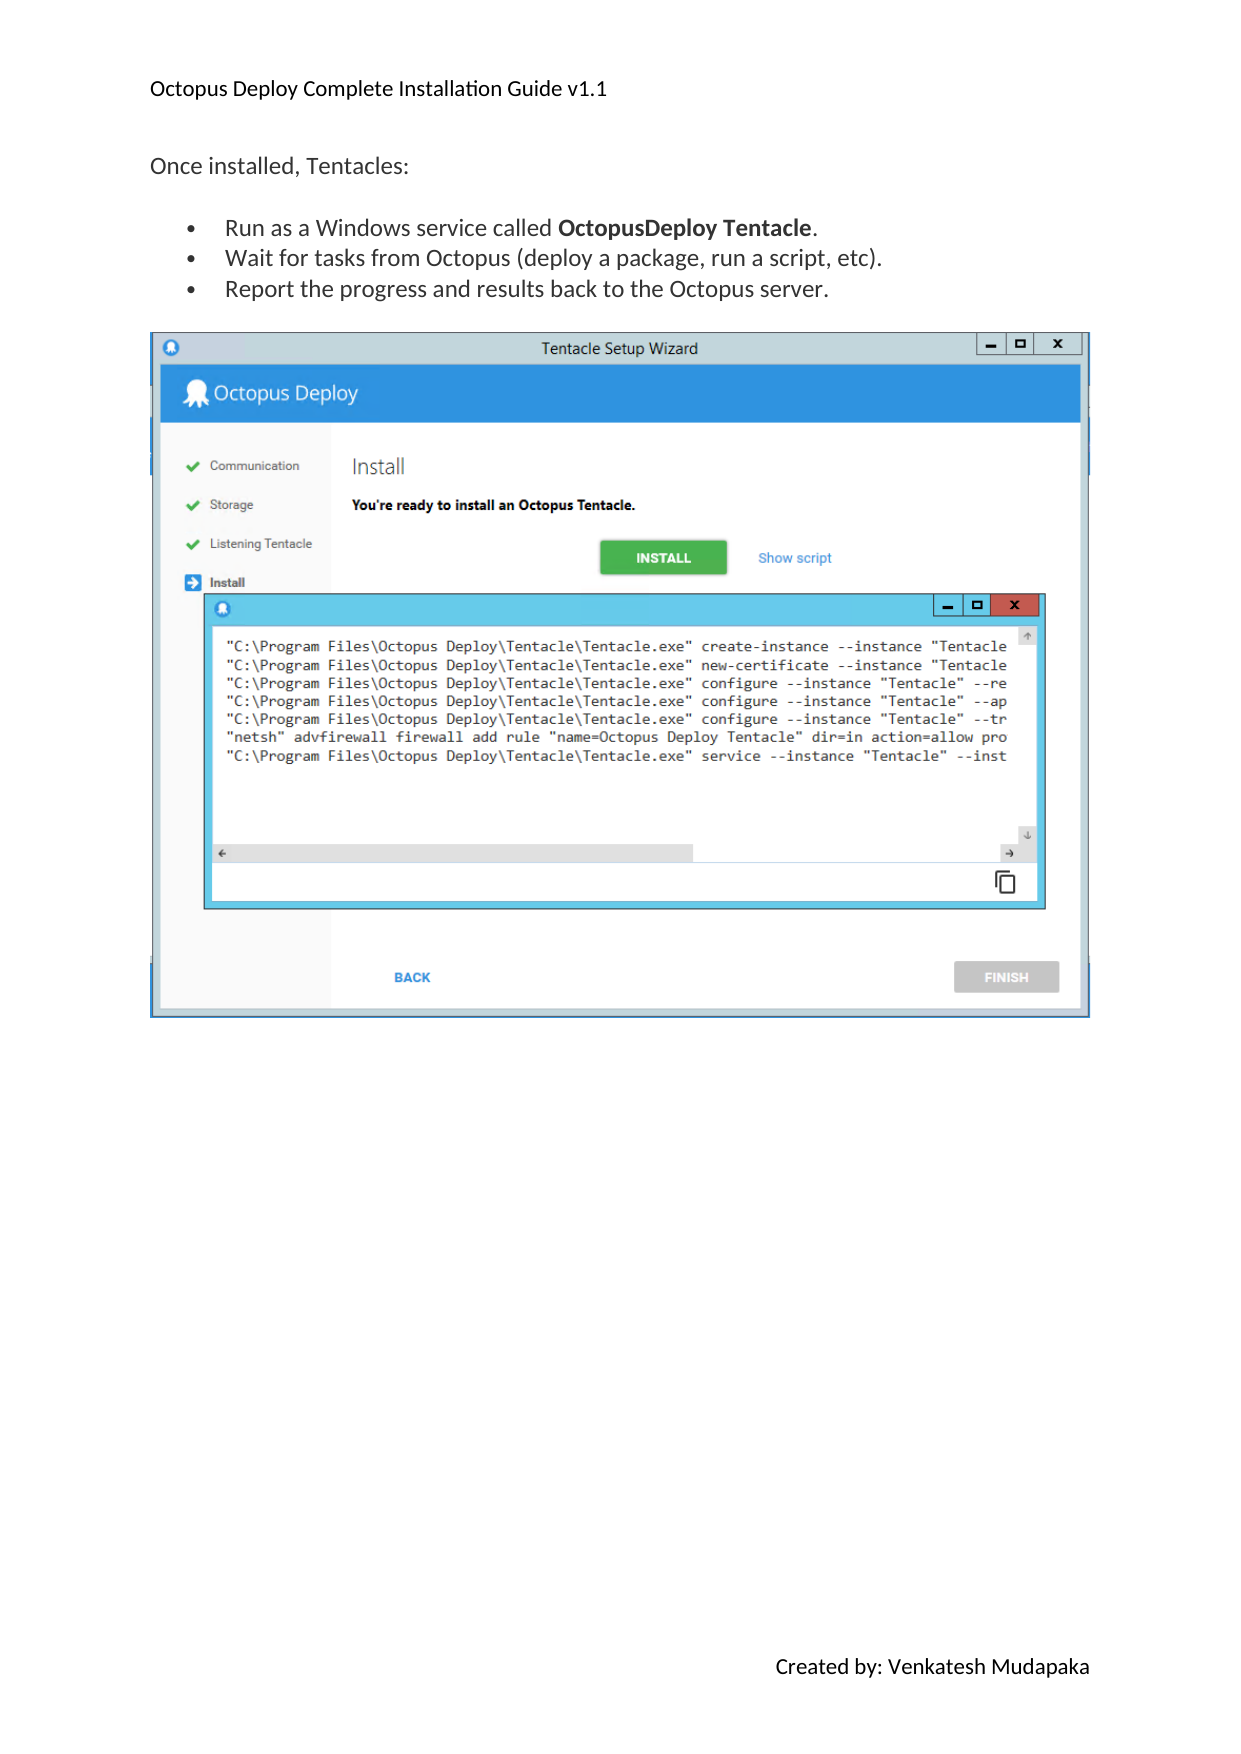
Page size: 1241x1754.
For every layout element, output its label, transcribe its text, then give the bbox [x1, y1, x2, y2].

text Once installed, Tentacles: [150, 150, 1090, 181]
list Wait for tasks from Octopus (deploy a package, run a script, etc). [187, 242, 1090, 273]
picture [150, 332, 1091, 1018]
list Run as a Windows service called OctopusDeploy Tentacle. [187, 212, 1090, 242]
list Report the progress and results back to the Octopus server. [187, 273, 1090, 303]
